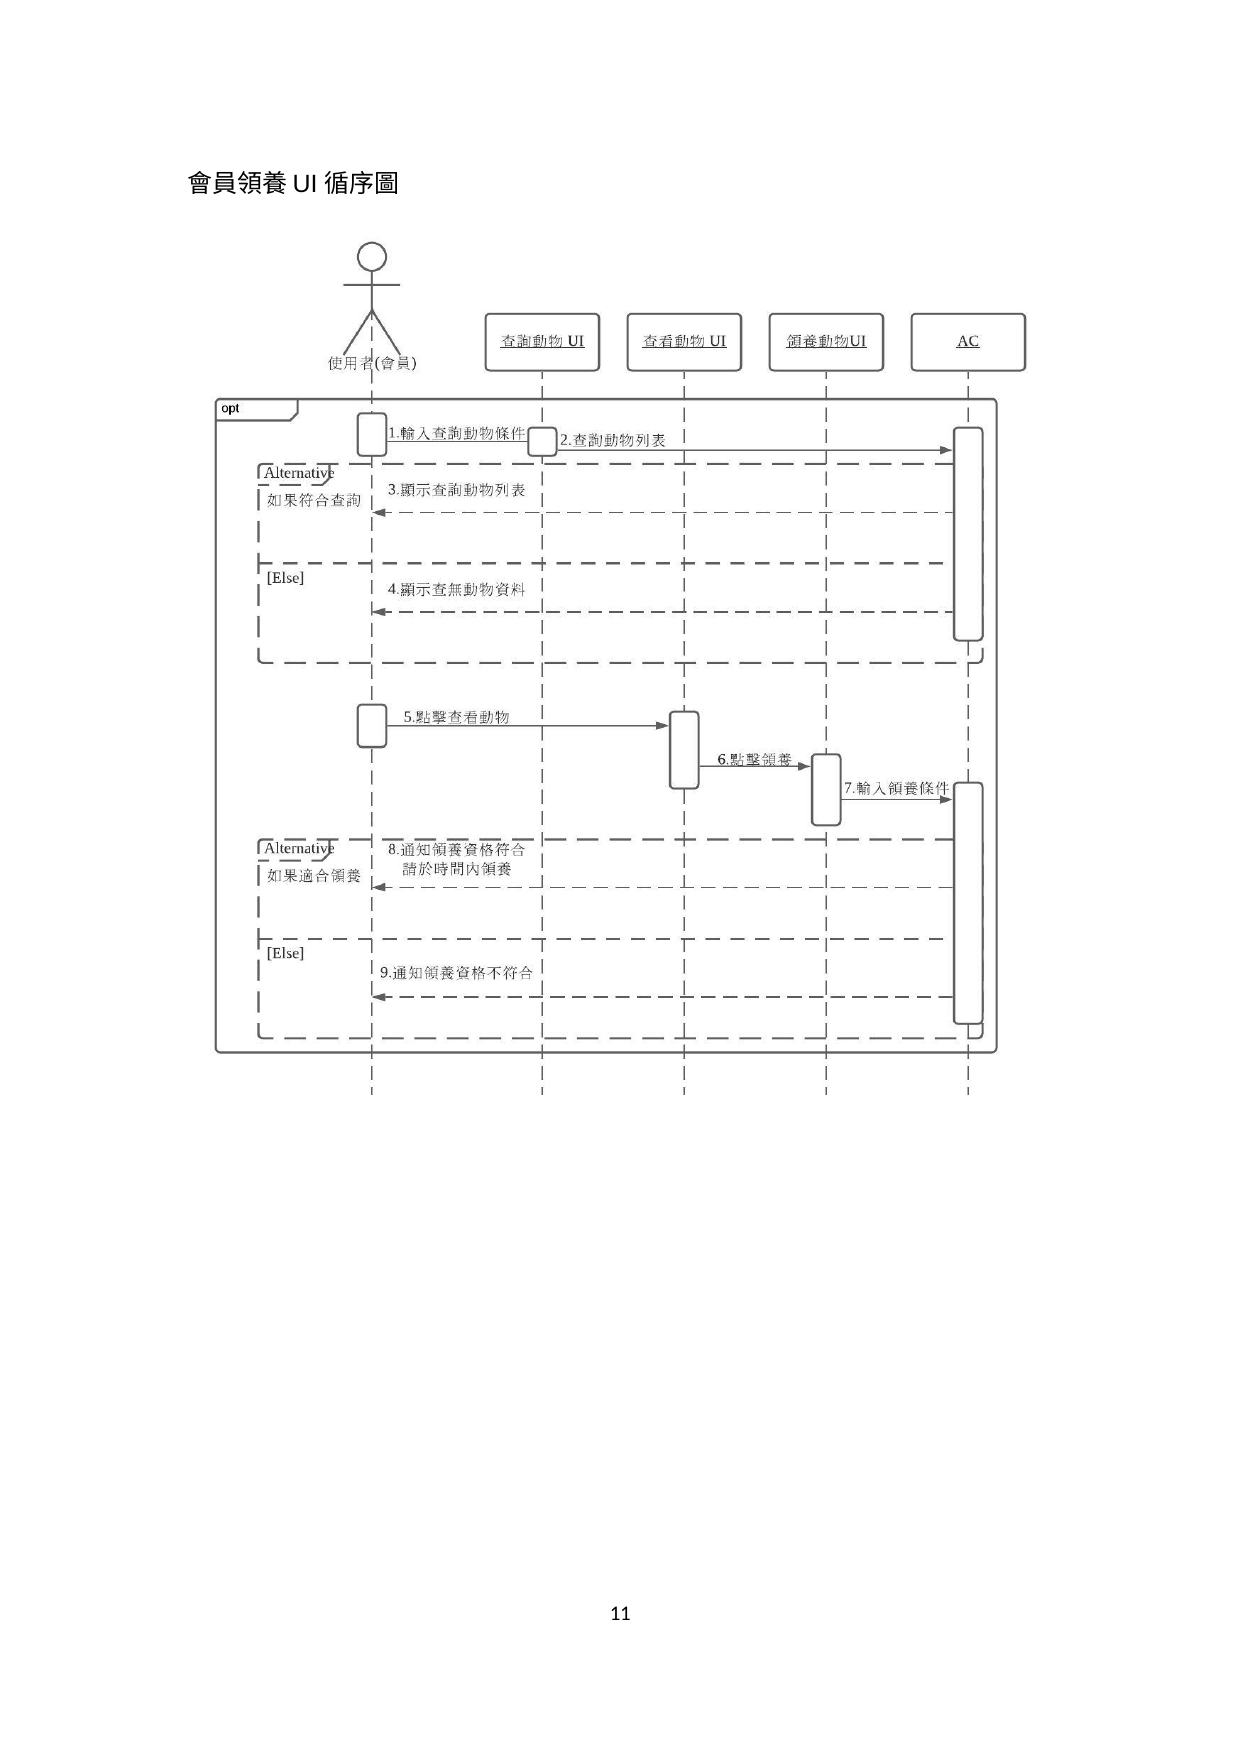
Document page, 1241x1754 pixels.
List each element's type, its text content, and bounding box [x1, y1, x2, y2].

text 會員領養UI 循序圖 [187, 162, 1053, 200]
picture [187, 214, 1053, 1123]
